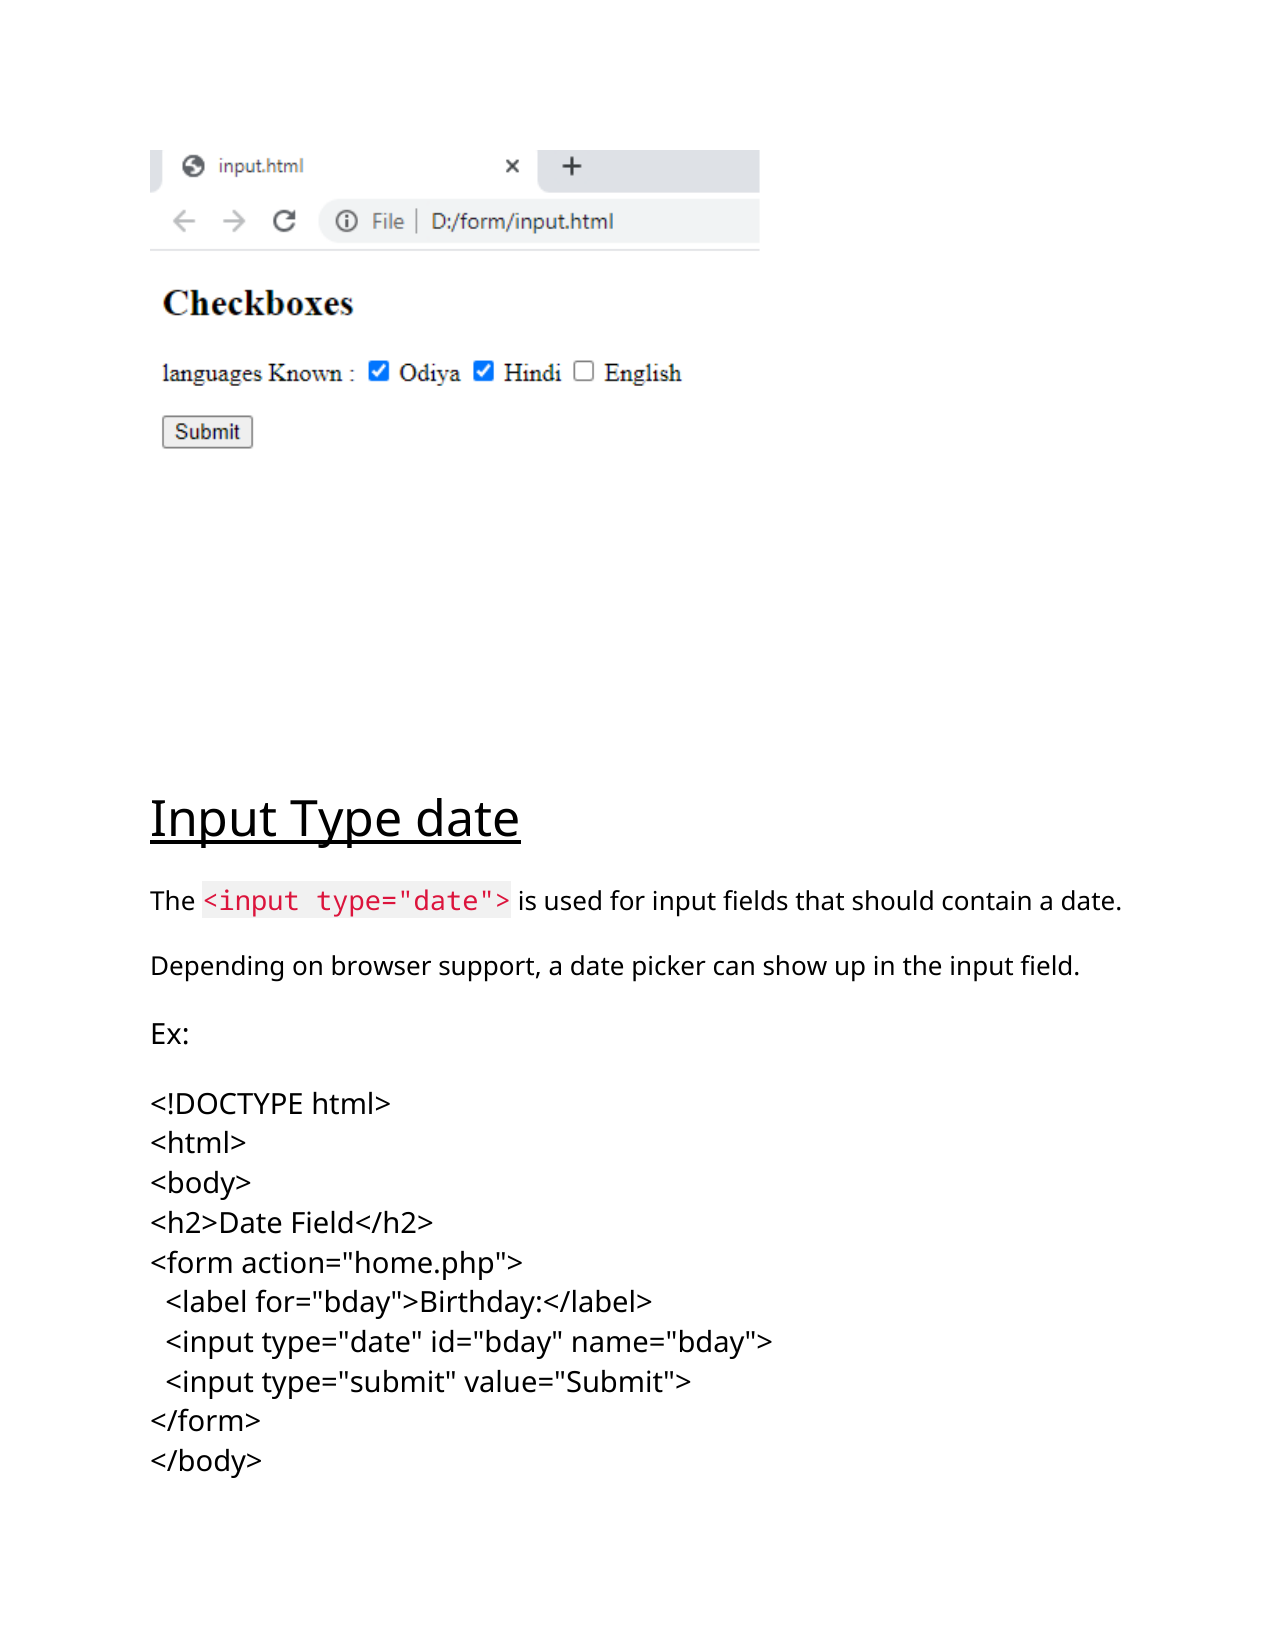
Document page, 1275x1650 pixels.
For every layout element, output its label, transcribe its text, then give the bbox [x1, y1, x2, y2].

text <!DOCTYPE html> [150, 1083, 1125, 1123]
text Input Type date [150, 783, 1125, 851]
text <input type="submit" value="Submit"> [150, 1361, 1125, 1401]
text Ex: [150, 1013, 1125, 1053]
text <html> [150, 1123, 1125, 1162]
text <body> [150, 1162, 1125, 1202]
text <label for="bday">Birthday:</label> [150, 1282, 1125, 1321]
text Depending on browser support, a date picker can show up in the input field. [150, 948, 1125, 983]
picture [150, 150, 763, 488]
text </form> [150, 1401, 1125, 1440]
text <form action="home.php"> [150, 1242, 1125, 1282]
text <input type="date" id="bday" name="bday"> [150, 1321, 1125, 1361]
text The <input type="date"> is used for input fields that should contain a date. [511, 881, 1125, 918]
text <h2>Date Field</h2> [150, 1202, 1125, 1242]
text </body> [150, 1440, 1125, 1480]
